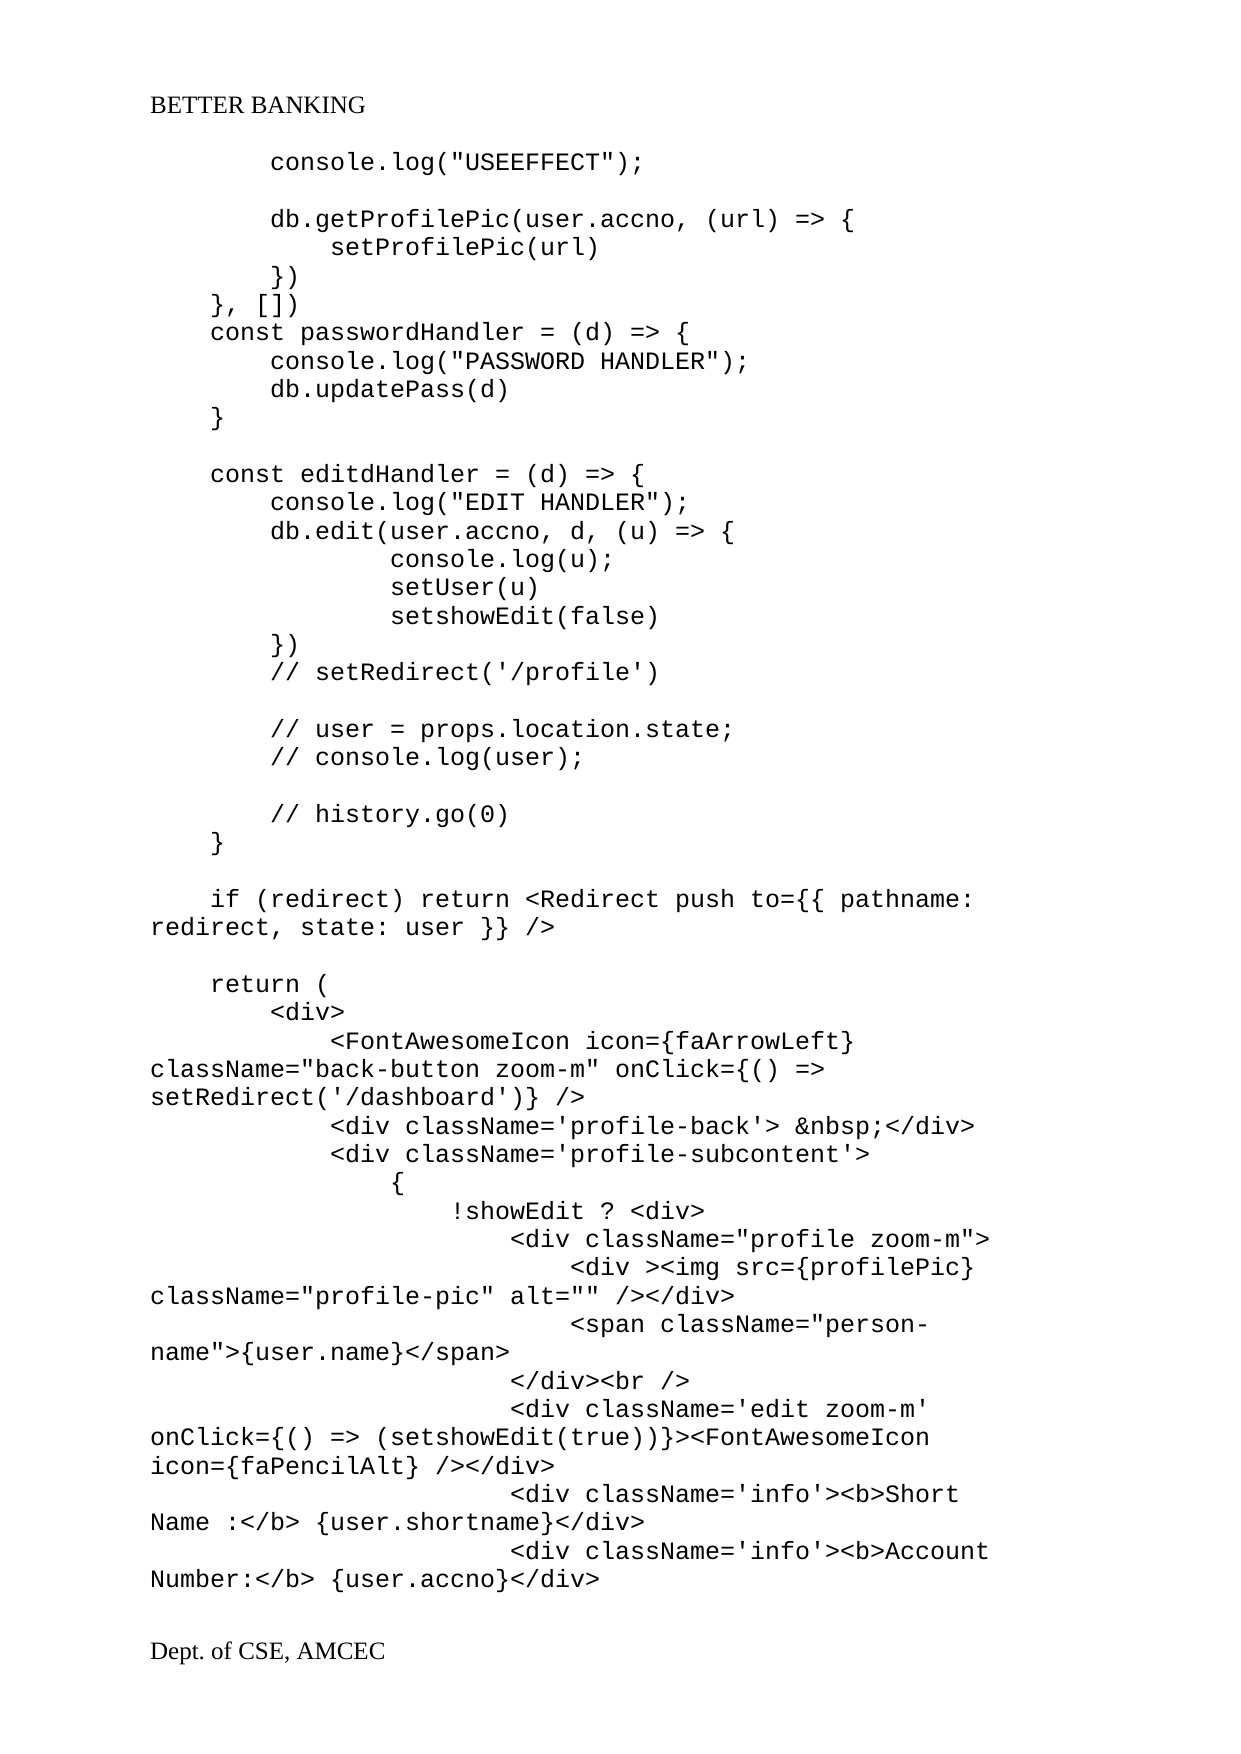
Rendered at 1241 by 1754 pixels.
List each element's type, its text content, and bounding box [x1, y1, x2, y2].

text console.log("EDIT HANDLER"); [150, 490, 1090, 518]
text }) [150, 632, 1090, 660]
text <FontAwesomeIcon icon={faArrowLeft} className="back-button zoom-m" onClick={() => setRedirect('/dashboard')} /> [150, 1028, 1090, 1113]
text const editdHandler = (d) => { [150, 462, 1090, 490]
text } [150, 405, 1090, 433]
text setshowEdit(false) [150, 603, 1090, 632]
text const passwordHandler = (d) => { [150, 320, 1090, 348]
text console.log("USEEFFECT"); [150, 150, 1090, 178]
text <div> [150, 1000, 1090, 1028]
text // user = props.location.state; [150, 717, 1090, 745]
text <div className="profile zoom-m"> [150, 1227, 1090, 1255]
text <div className='info'><b>Short Name :</b> {user.shortname}</div> [150, 1482, 1090, 1538]
text // console.log(user); [150, 745, 1090, 773]
text console.log(u); [150, 547, 1090, 575]
text } [150, 830, 1090, 858]
text db.getProfilePic(user.accno, (url) => { [150, 207, 1090, 235]
text db.edit(user.accno, d, (u) => { [150, 518, 1090, 547]
text <div className='info'><b>Account Number:</b> {user.accno}</div> [150, 1538, 1090, 1595]
text }, []) [150, 292, 1090, 320]
text !showEdit ? <div> [150, 1198, 1090, 1227]
text </div><br /> [150, 1368, 1090, 1397]
text }) [150, 263, 1090, 292]
text <div className='profile-back'> &nbsp;</div> [150, 1113, 1090, 1142]
text // history.go(0) [150, 802, 1090, 830]
text console.log("PASSWORD HANDLER"); [150, 348, 1090, 377]
text setProfilePic(url) [150, 235, 1090, 263]
text return ( [150, 972, 1090, 1000]
text if (redirect) return <Redirect push to={{ pathname: redirect, state: user }} /> [150, 887, 1090, 943]
text // setRedirect('/profile') [150, 660, 1090, 688]
text setUser(u) [150, 575, 1090, 603]
text { [150, 1170, 1090, 1198]
text <div className='edit zoom-m' onClick={() => (setshowEdit(true))}><FontAwesomeIcon icon={faPencilAlt} /></div> [150, 1397, 1090, 1482]
text db.updatePass(d) [150, 377, 1090, 405]
text <div ><img src={profilePic} className="profile-pic" alt="" /></div> [150, 1255, 1090, 1312]
text <span className="person-name">{user.name}</span> [150, 1312, 1090, 1368]
text <div className='profile-subcontent'> [150, 1142, 1090, 1170]
